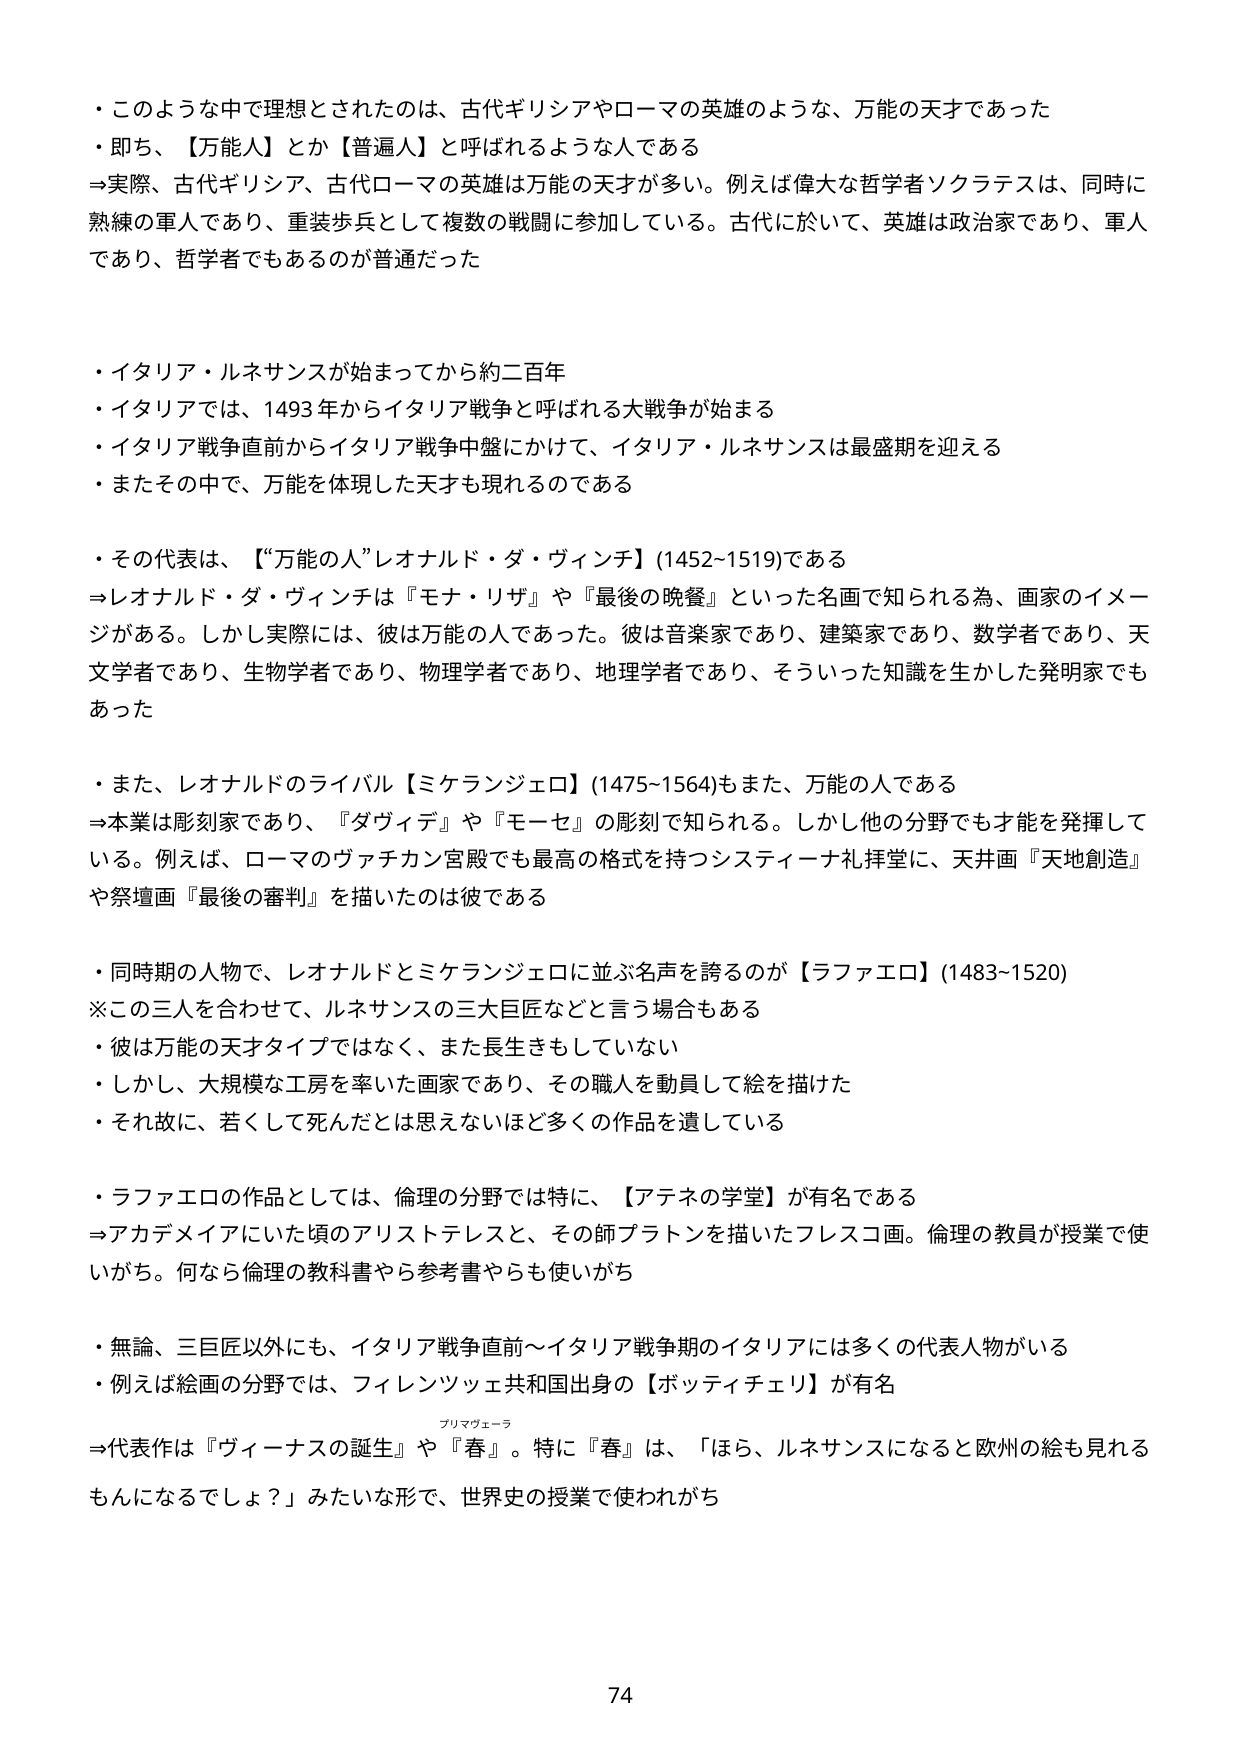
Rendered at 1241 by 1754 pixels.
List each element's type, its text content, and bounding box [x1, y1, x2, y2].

text ・イタリア・ルネサンスが始まってから約二百年 [89, 352, 1152, 389]
text ・ラファエロの作品としては、倫理の分野では特に、【アテネの学堂】が有名である [89, 1177, 1152, 1214]
text ・それ故に、若くして死んだとは思えないほど多くの作品を遺している [89, 1102, 1152, 1139]
text ・このような中で理想とされたのは、古代ギリシアやローマの英雄のような、万能の天才であった [89, 89, 1152, 127]
text ・例えば絵画の分野では、フィレンツッェ共和国出身の【ボッティチェリ】が有名 [89, 1364, 1152, 1402]
text ・イタリア戦争直前からイタリア戦争中盤にかけて、イタリア・ルネサンスは最盛期を迎える [89, 427, 1152, 464]
text ・彼は万能の天才タイプではなく、また長生きもしていない [89, 1027, 1152, 1064]
text ⇒本業は彫刻家であり、『ダヴィデ』や『モーセ』の彫刻で知られる。しかし他の分野でも才能を発揮している。例えば、ローマのヴァチカン宮殿でも最高の格式を持つシスティーナ礼拝堂に、天井画『天地創造』や祭壇画『最後の審判』を描いたのは彼である [89, 802, 1152, 914]
text ・その代表は、【“万能の人”レオナルド・ダ・ヴィンチ】(1452~1519)である [89, 539, 1152, 577]
text ⇒代表作は『ヴィーナスの誕生』や。特に『春』は、「ほら、ルネサンスになると欧州の絵も見れるもんになるでしょ？」みたいな形で、世界史の授業で使われがち [89, 1402, 1152, 1514]
text ・また、レオナルドのライバル【ミケランジェロ】(1475~1564)もまた、万能の人である [89, 764, 1152, 802]
text ⇒実際、古代ギリシア、古代ローマの英雄は万能の天才が多い。例えば偉大な哲学者ソクラテスは、同時に熟練の軍人であり、重装歩兵として複数の戦闘に参加している。古代に於いて、英雄は政治家であり、軍人であり、哲学者でもあるのが普通だった [89, 164, 1152, 277]
text ⇒レオナルド・ダ・ヴィンチは『モナ・リザ』や『最後の晩餐』といった名画で知られる為、画家のイメージがある。しかし実際には、彼は万能の人であった。彼は音楽家であり、建築家であり、数学者であり、天文学者であり、生物学者であり、物理学者であり、地理学者であり、そういった知識を生かした発明家でもあった [89, 577, 1152, 727]
text ・しかし、大規模な工房を率いた画家であり、その職人を動員して絵を描けた [89, 1064, 1152, 1102]
text ・またその中で、万能を体現した天才も現れるのである [89, 464, 1152, 502]
text ・即ち、【万能人】とか【普遍人】と呼ばれるような人である [89, 127, 1152, 164]
text ⇒アカデメイアにいた頃のアリストテレスと、その師プラトンを描いたフレスコ画。倫理の教員が授業で使いがち。何なら倫理の教科書やら参考書やらも使いがち [89, 1214, 1152, 1289]
text ・同時期の人物で、レオナルドとミケランジェロに並ぶ名声を誇るのが【ラファエロ】(1483~1520) [89, 952, 1152, 989]
text ・無論、三巨匠以外にも、イタリア戦争直前～イタリア戦争期のイタリアには多くの代表人物がいる [89, 1327, 1152, 1364]
text ※この三人を合わせて、ルネサンスの三大巨匠などと言う場合もある [89, 989, 1152, 1027]
text ・イタリアでは、1493年からイタリア戦争と呼ばれる大戦争が始まる [89, 389, 1152, 427]
